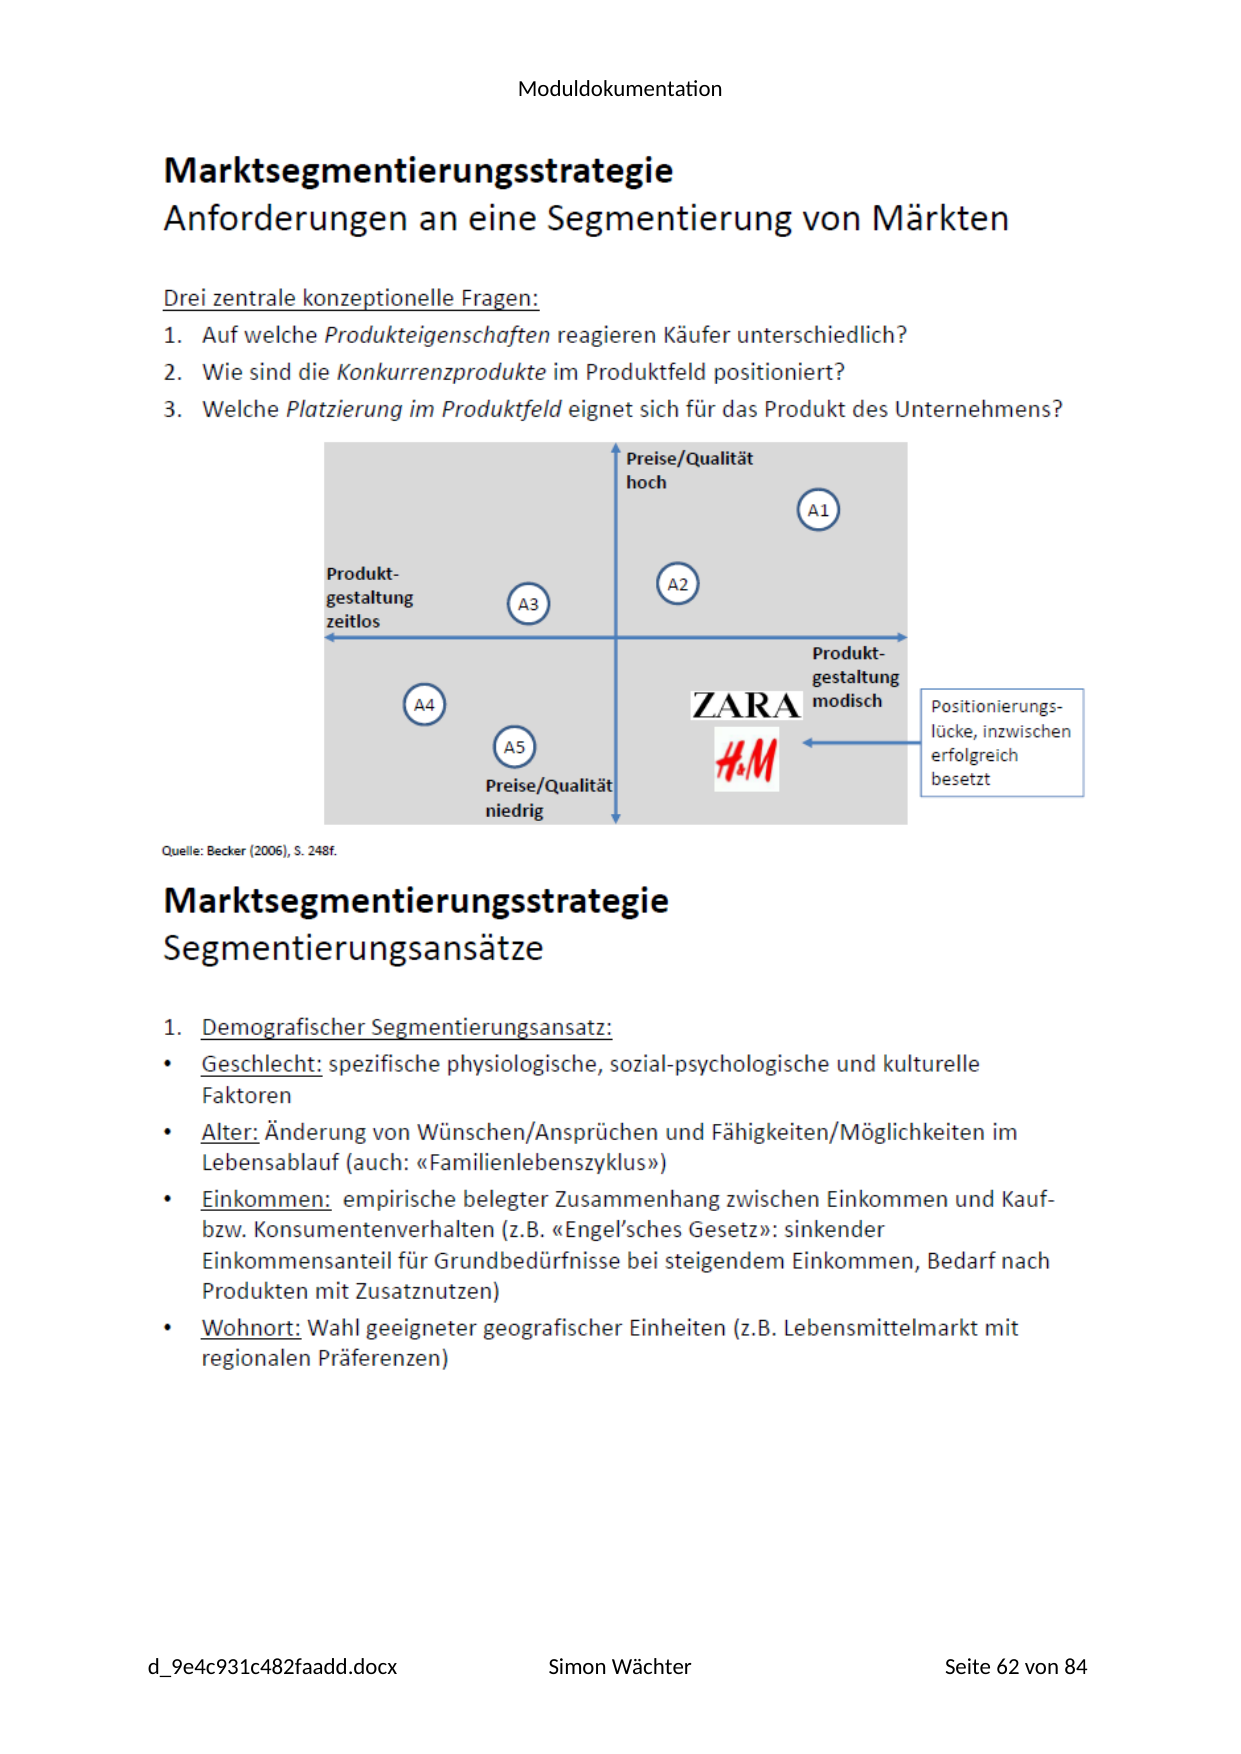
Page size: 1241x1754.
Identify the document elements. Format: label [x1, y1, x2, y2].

picture [147, 147, 1093, 862]
picture [147, 880, 1093, 1383]
